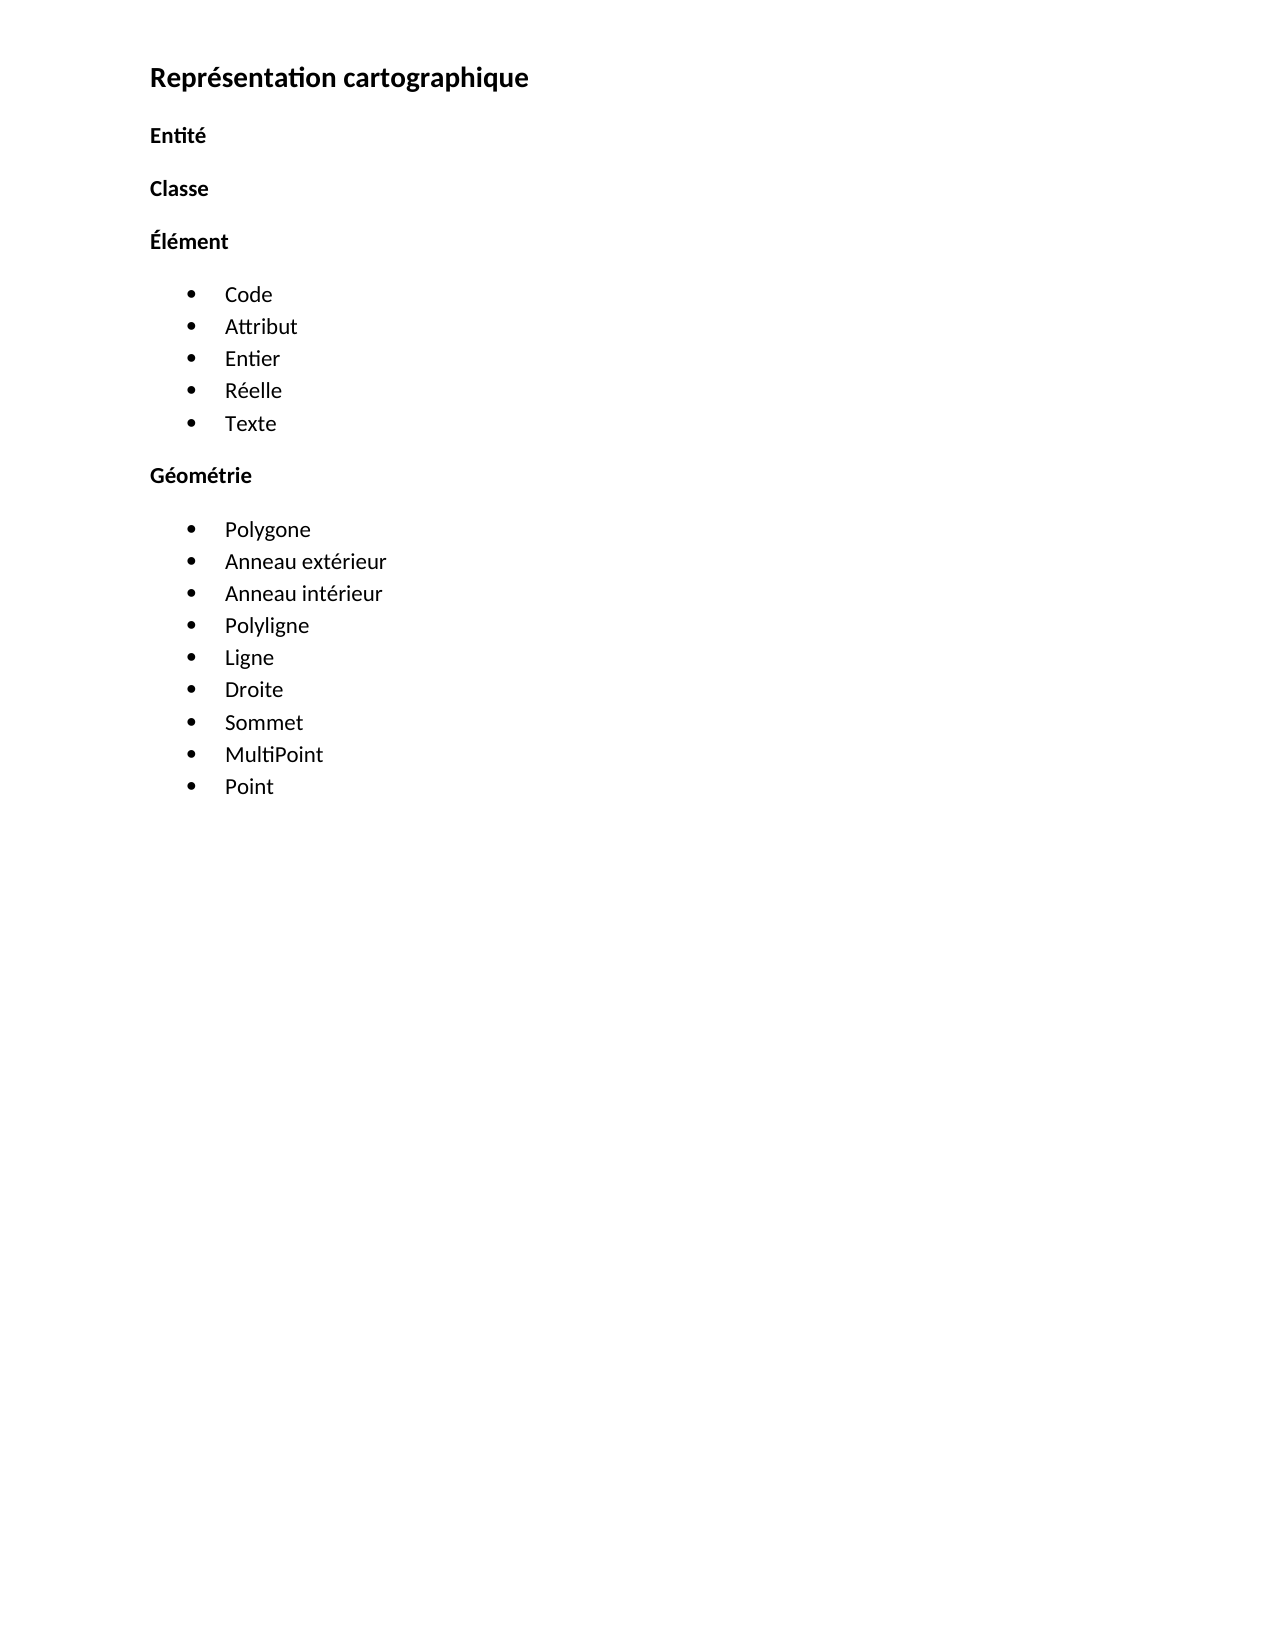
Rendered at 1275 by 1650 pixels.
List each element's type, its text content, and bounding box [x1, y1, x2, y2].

list Anneau intérieur [187, 579, 1125, 607]
text Géométrie [150, 462, 1125, 490]
list Réelle [187, 376, 1125, 404]
list Polygone [187, 515, 1125, 543]
list Anneau extérieur [187, 547, 1125, 575]
text Élément [150, 227, 1125, 255]
text Classe [150, 174, 1125, 202]
list Ligne [187, 643, 1125, 671]
list Code [187, 280, 1125, 308]
list Droite [187, 676, 1125, 704]
text Représentation cartographique [150, 59, 1125, 95]
list Polyligne [187, 611, 1125, 639]
list Texte [187, 409, 1125, 437]
list Sommet [187, 708, 1125, 736]
list Attribut [187, 312, 1125, 340]
text Entité [150, 121, 1125, 149]
list Entier [187, 344, 1125, 372]
list Point [187, 772, 1125, 800]
list MultiPoint [187, 740, 1125, 768]
